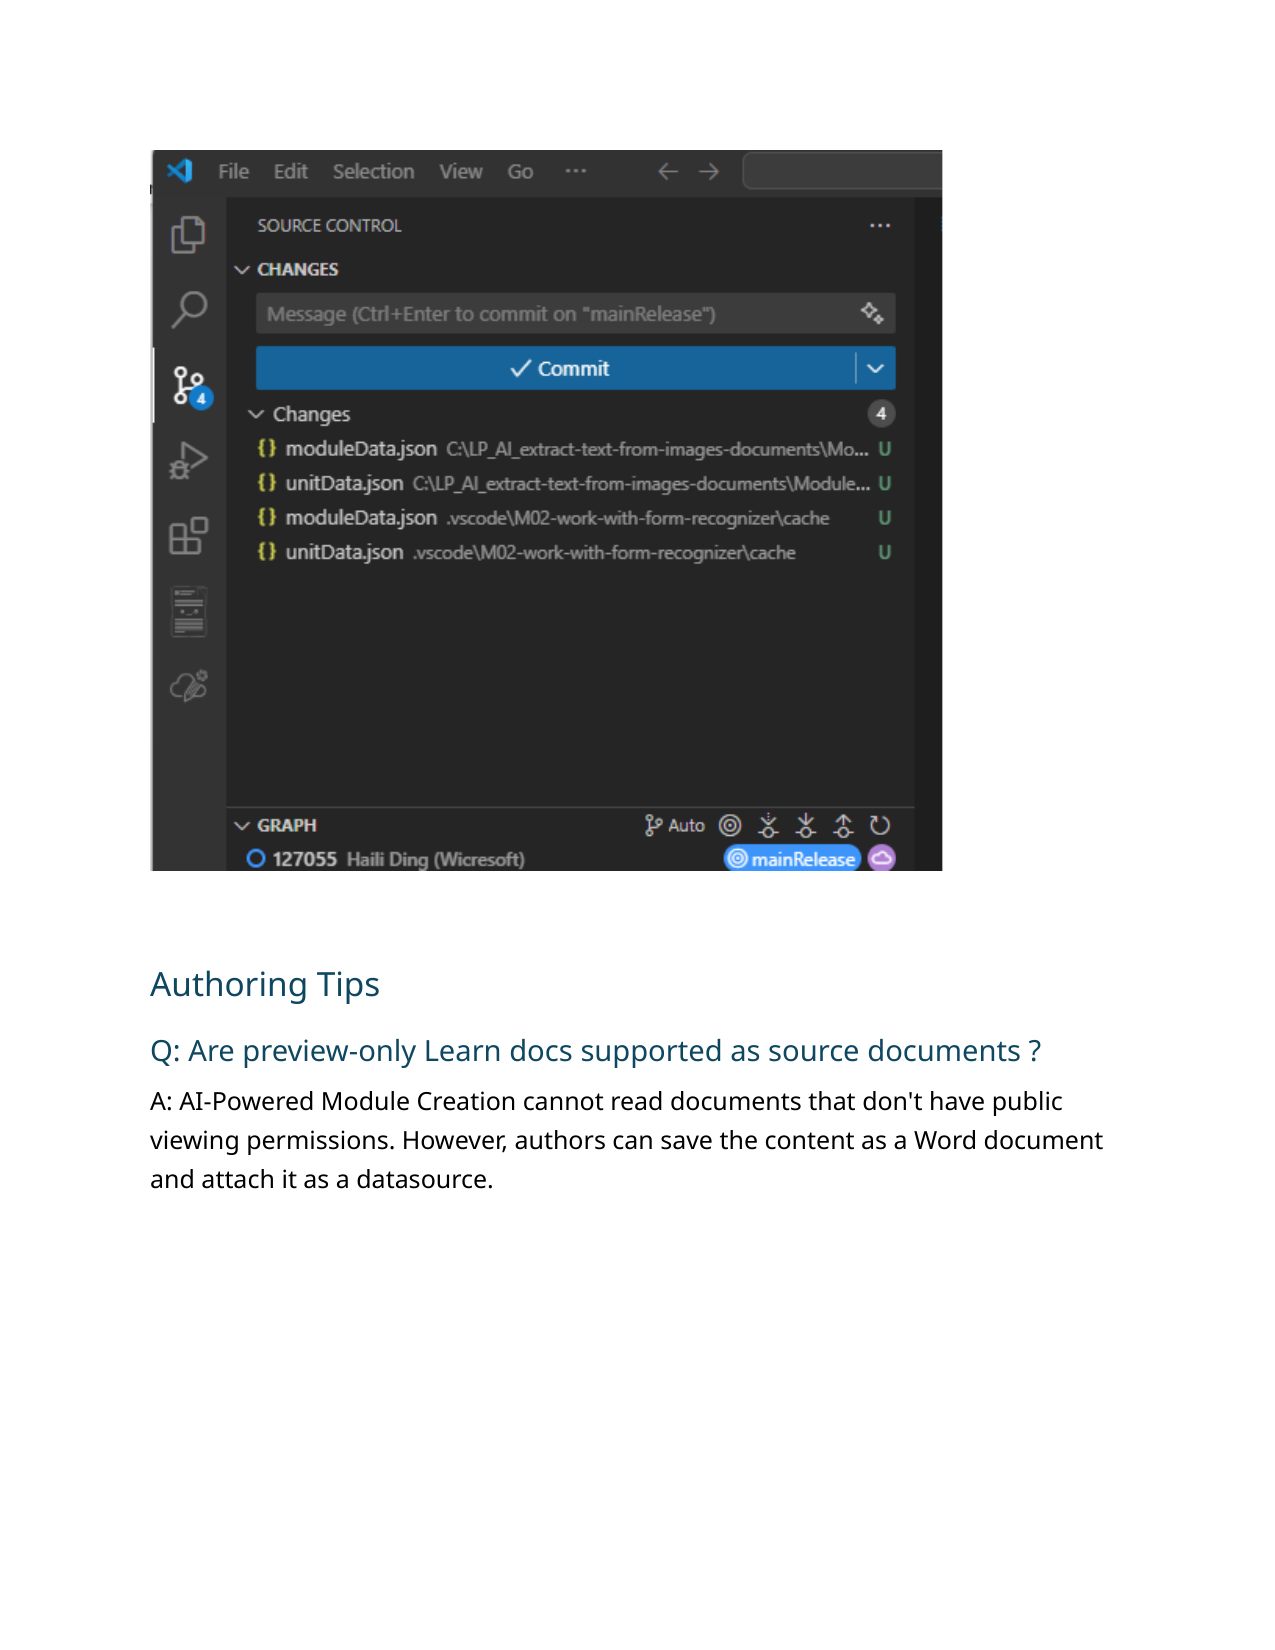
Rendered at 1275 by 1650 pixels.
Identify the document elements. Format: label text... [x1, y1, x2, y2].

text A: AI-Powered Module Creation cannot read documents that don't have public viewing permissions. However, authors can save the content as a Word document and attach it as a datasource. [150, 1084, 1125, 1196]
picture [150, 150, 943, 871]
subtitle Authoring Tips [150, 961, 1125, 1006]
subtitle Q: Are preview-only Learn docs supported as source documents ? [150, 1030, 1125, 1069]
